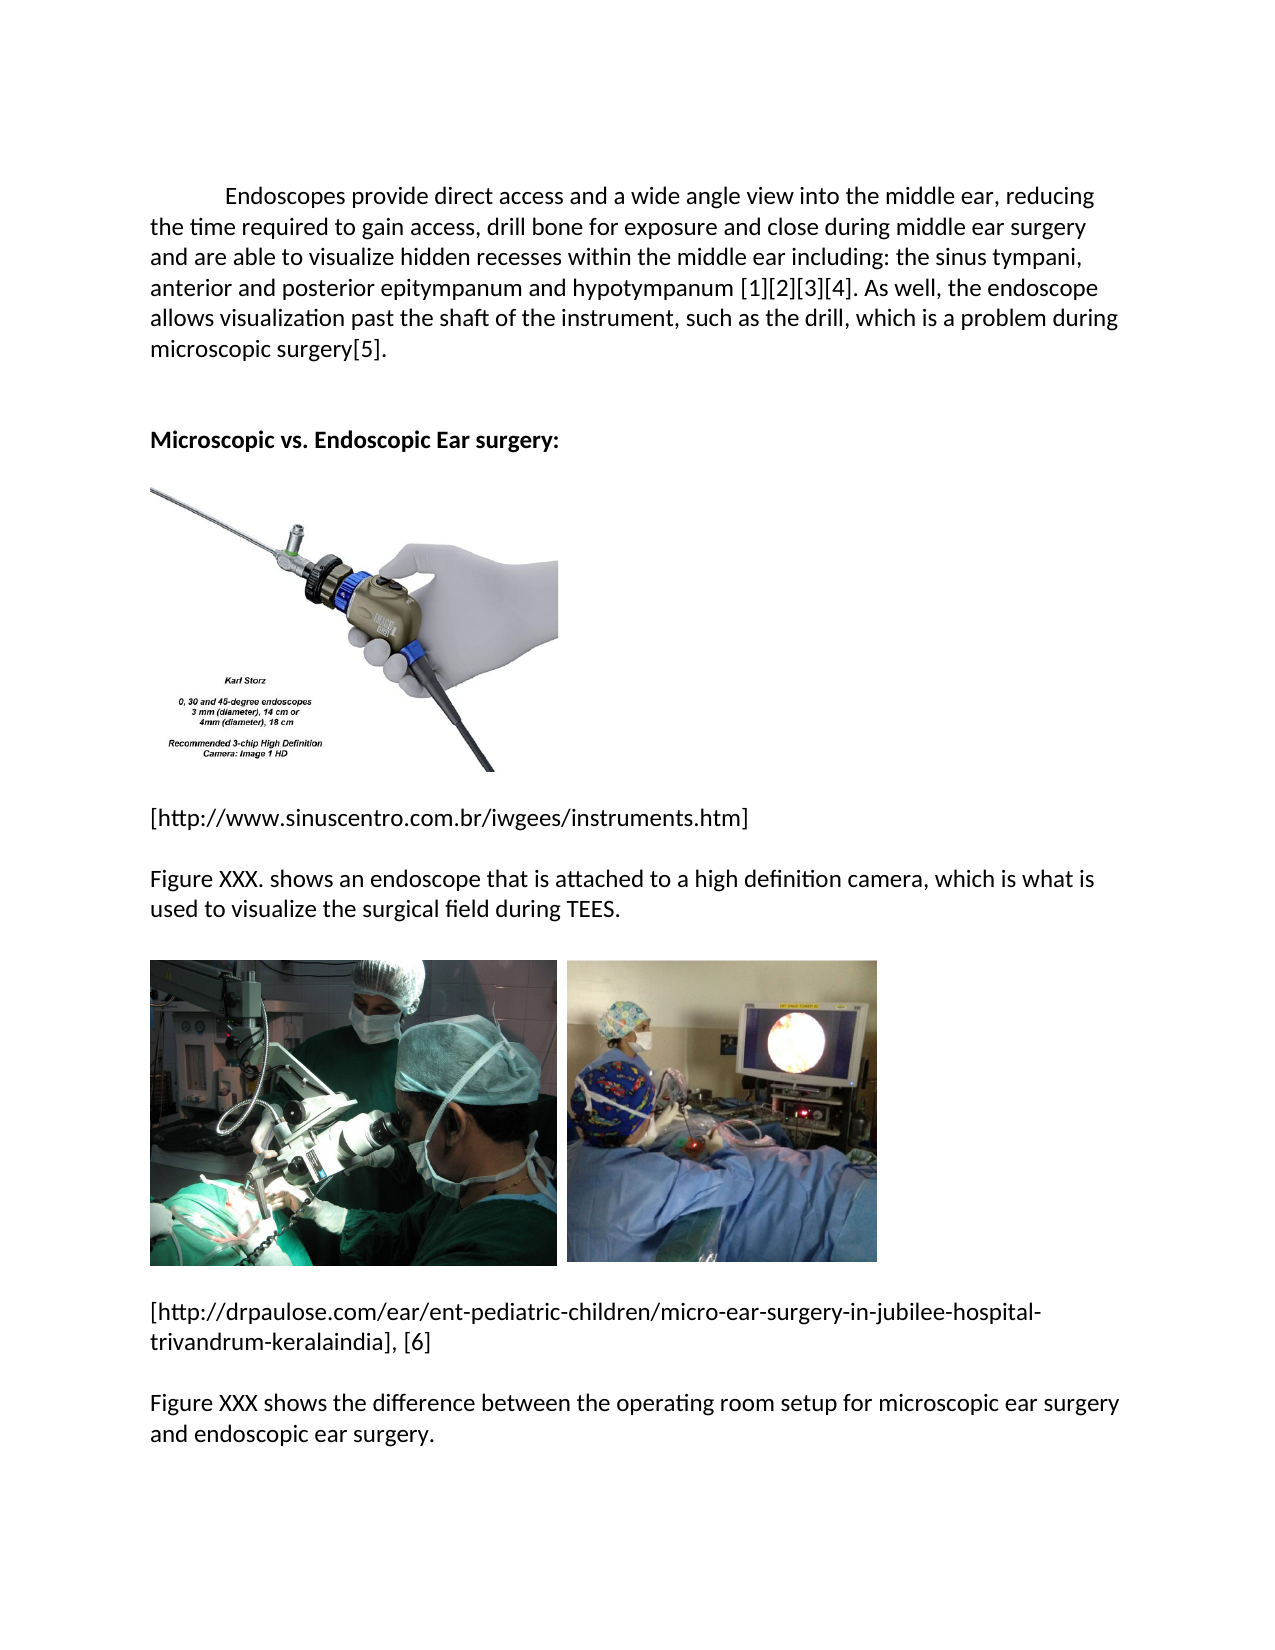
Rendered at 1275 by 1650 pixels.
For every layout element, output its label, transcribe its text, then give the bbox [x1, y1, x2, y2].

picture [150, 485, 559, 772]
text Figure XXX shows the difference between the operating room setup for microscopic ear surgery and endoscopic ear surgery. [150, 1387, 1125, 1448]
picture [150, 960, 557, 1266]
text Microscopic vs. Endoscopic Ear surgery: [150, 425, 1125, 455]
text Endoscopes provide direct access and a wide angle view into the middle ear, reducing the time required to gain access, drill bone for exposure and close during middle ear surgery and are able to visualize hidden recesses within the middle ear including: the sinus tympani, anterior and posterior epitympanum and hypotympanum [1][2][3][4]. As well, the endoscope allows visualization past the shaft of the instrument, such as the drill, which is a problem during microscopic surgery[5]. [150, 181, 1125, 364]
picture [562, 954, 882, 1266]
text [http://www.sinuscentro.com.br/iwgees/instruments.htm] [150, 802, 1125, 832]
text Figure XXX. shows an endoscope that is attached to a high definition camera, which is what is used to visualize the surgical field during TEES. [150, 863, 1125, 924]
text [http://drpaulose.com/ear/ent-pediatric-children/micro-ear-surgery-in-jubilee-hospital-trivandrum-keralaindia], [6] [150, 1296, 1125, 1357]
